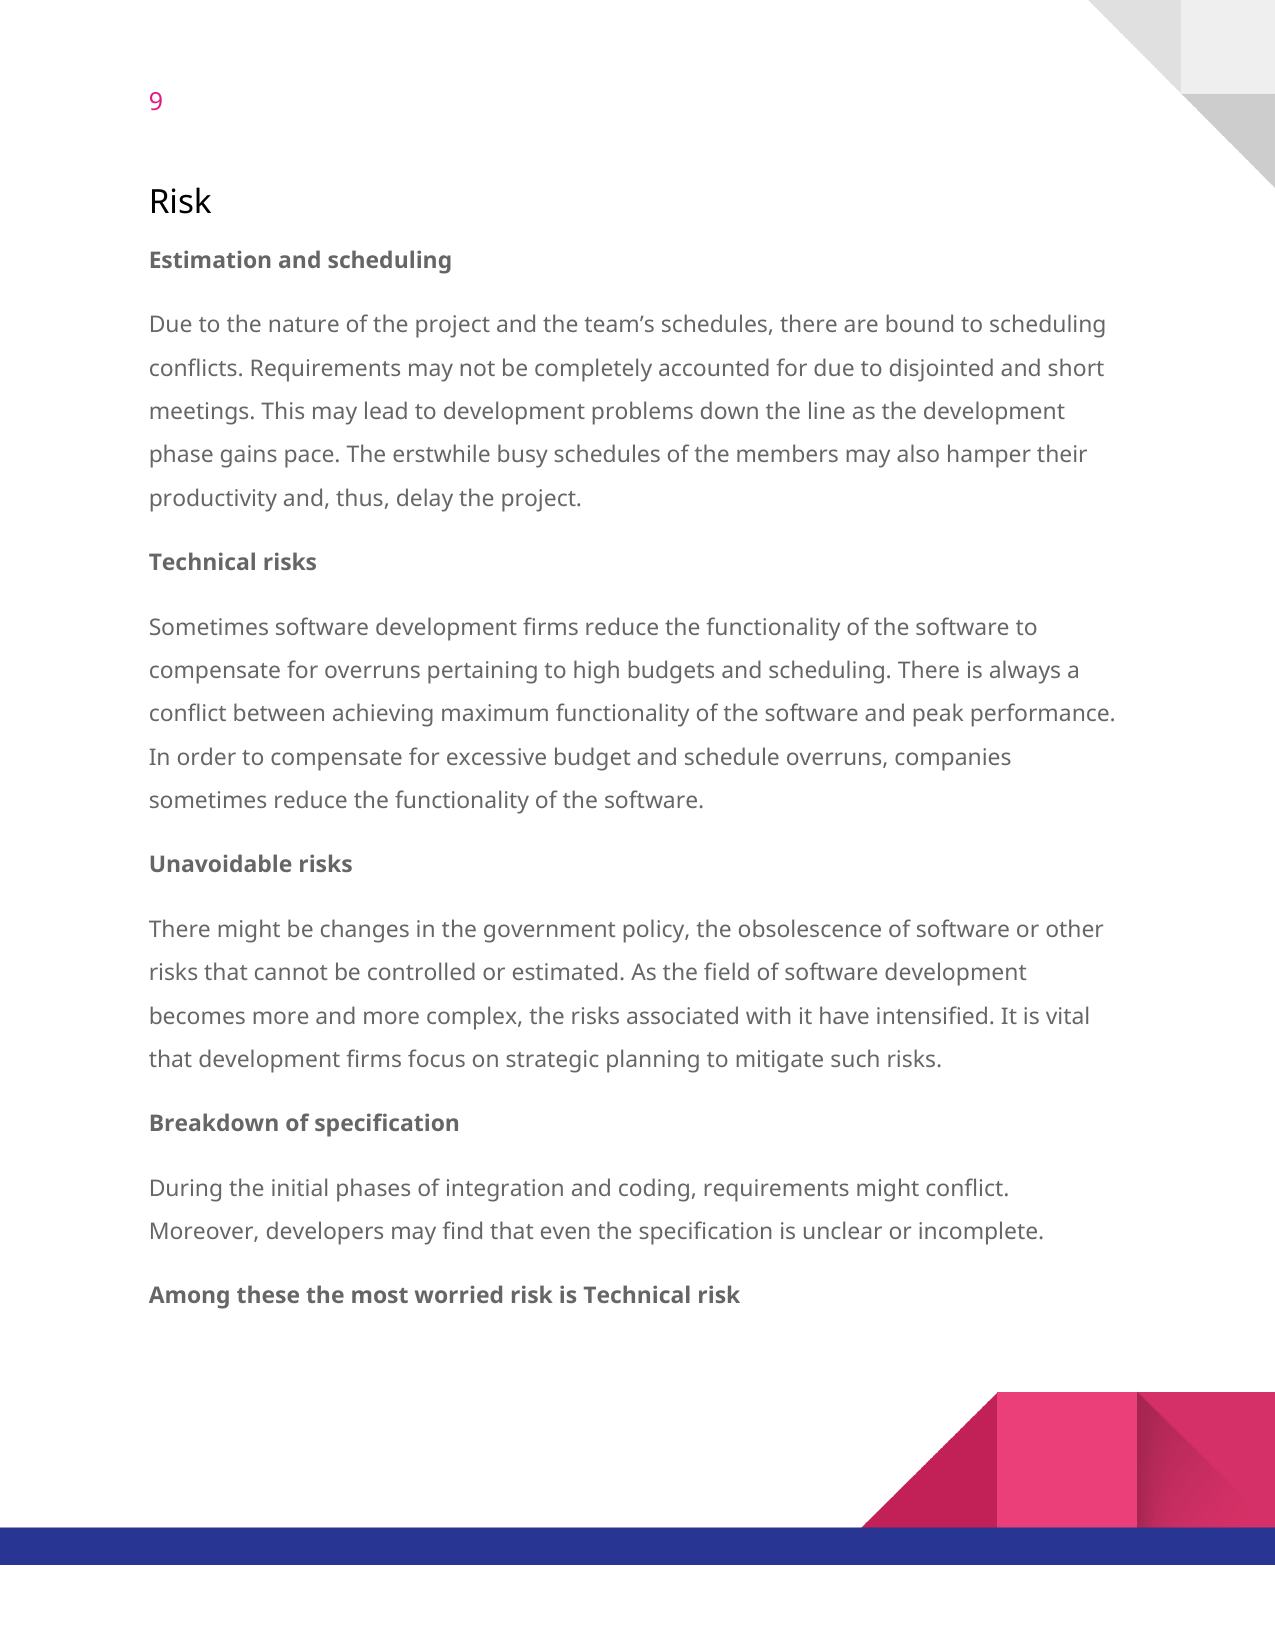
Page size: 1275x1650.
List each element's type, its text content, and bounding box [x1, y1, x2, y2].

text Technical risks [148, 546, 1125, 577]
subtitle Risk [148, 178, 1125, 223]
picture [1087, 0, 1275, 188]
text Among these the most worried risk is Technical risk [148, 1279, 1125, 1311]
text There might be changes in the government policy, the obsolescence of software or other risks that cannot be controlled or estimated. As the field of software development becomes more and more complex, the risks associated with it have intensified. It is vital that development firms focus on strategic planning to mitigate such risks. [148, 913, 1125, 1074]
text Unavoidable risks [148, 848, 1125, 880]
picture [0, 1390, 1275, 1565]
text During the initial phases of integration and coding, requirements might conflict. Moreover, developers may find that even the specification is unclear or incomplete. [148, 1172, 1125, 1246]
text Sometimes software development firms reduce the functionality of the software to compensate for overruns pertaining to high budgets and scheduling. There is always a conflict between achieving maximum functionality of the software and peak performance. In order to compensate for excessive budget and schedule overruns, companies sometimes reduce the functionality of the software. [148, 610, 1125, 815]
text Due to the nature of the project and the team’s schedules, there are bound to scheduling conflicts. Requirements may not be completely accounted for due to disjointed and short meetings. This may lead to development problems down the line as the development phase gains pace. The erstwhile busy schedules of the members may also hamper their productivity and, thus, delay the project. [148, 308, 1125, 513]
text Estimation and scheduling [148, 244, 1125, 275]
text Breakdown of specification [148, 1107, 1125, 1138]
